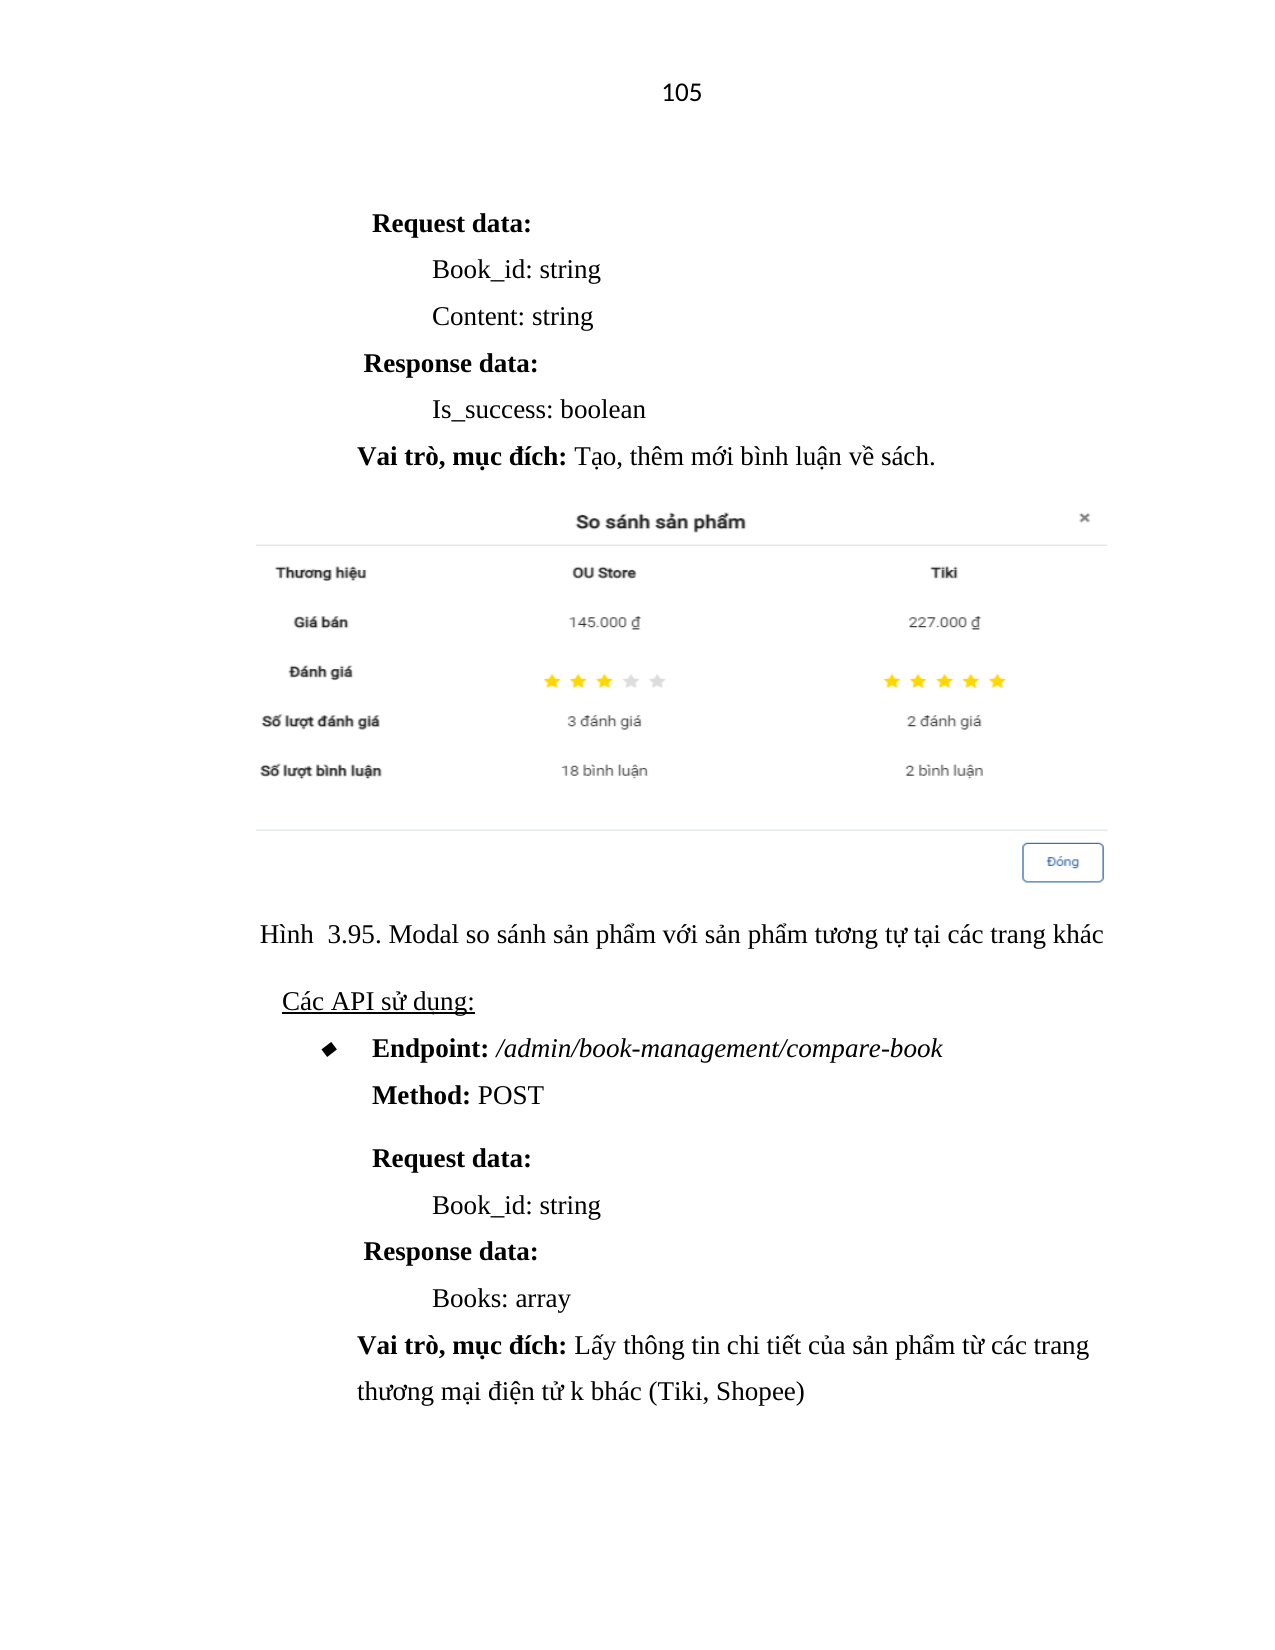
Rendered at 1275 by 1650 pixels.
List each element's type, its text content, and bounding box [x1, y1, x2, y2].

list Endpoint: /admin/book-management/compare-book [319, 1032, 1157, 1063]
list Content: string [357, 300, 1157, 331]
list Response data: [357, 1236, 1157, 1267]
list Is_success: boolean [357, 393, 1157, 424]
list Books: array [357, 1282, 1157, 1313]
list Vai trò, mục đích: Lấy thông tin chi tiết của sản phẩm từ các trang thương mại điện tử k bhác (Tiki, Shopee) [357, 1329, 1157, 1407]
list Book_id: string [357, 1189, 1157, 1220]
list Response data: [357, 347, 1157, 378]
text Method: POST [372, 1079, 1157, 1110]
list Vai trò, mục đích: Tạo, thêm mới bình luận về sách. [357, 440, 1157, 471]
list Book_id: string [357, 253, 1157, 284]
list Request data: [357, 1142, 1157, 1173]
text Các API sử dụng: [282, 985, 1157, 1016]
list Request data: [357, 207, 1157, 238]
